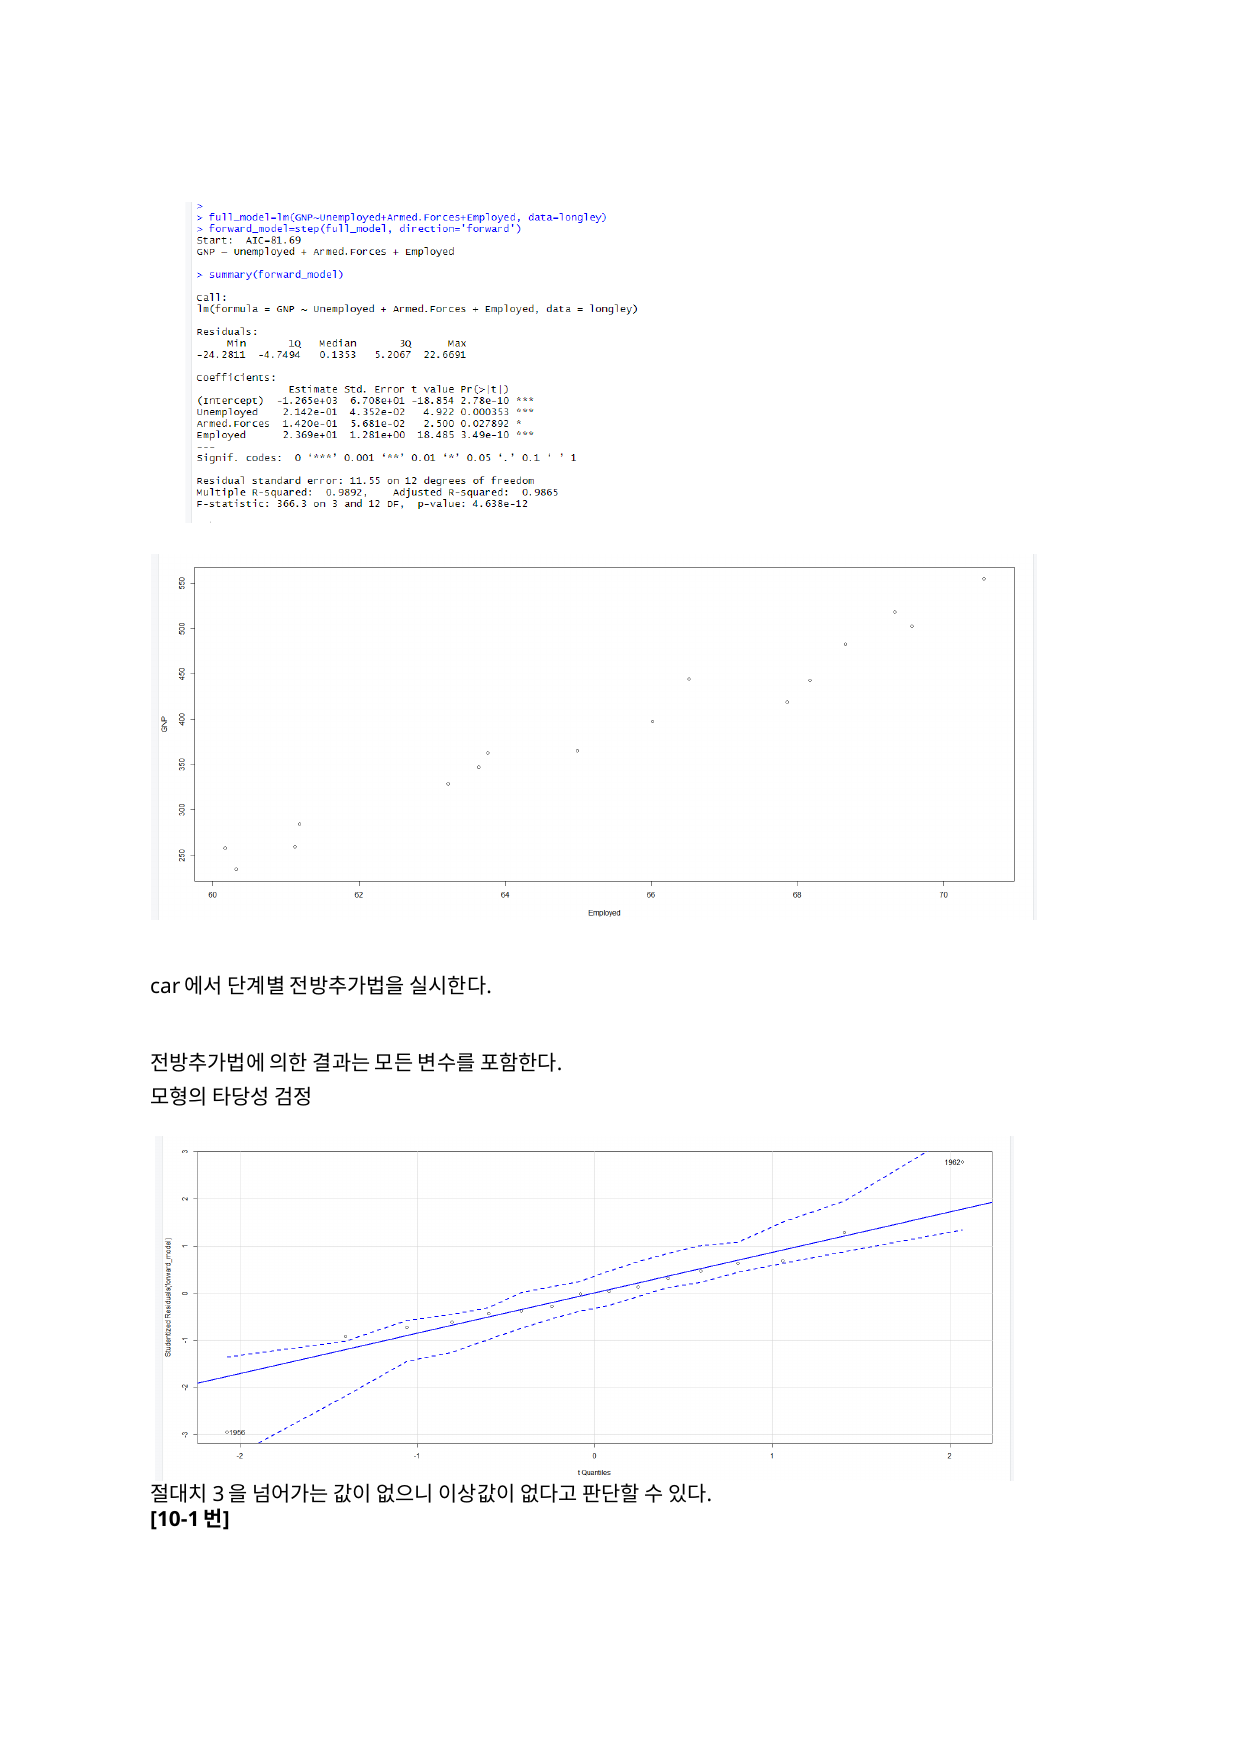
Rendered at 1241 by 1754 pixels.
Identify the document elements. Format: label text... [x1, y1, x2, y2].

text 전방추가법에 의한 결과는 모든 변수를 포함한다. [150, 1046, 1090, 1076]
text 모형의 타당성 검정 [150, 1085, 1090, 1110]
text car에서 단계별 전방추가법을 실시한다. [150, 970, 1090, 1000]
picture [185, 202, 656, 523]
picture [151, 554, 1037, 920]
text [10-1번] [150, 1506, 1090, 1531]
picture [155, 1136, 1014, 1481]
text 절대치 3을 넘어가는 값이 없으니 이상값이 없다고 판단할 수 있다. [150, 1454, 1090, 1506]
